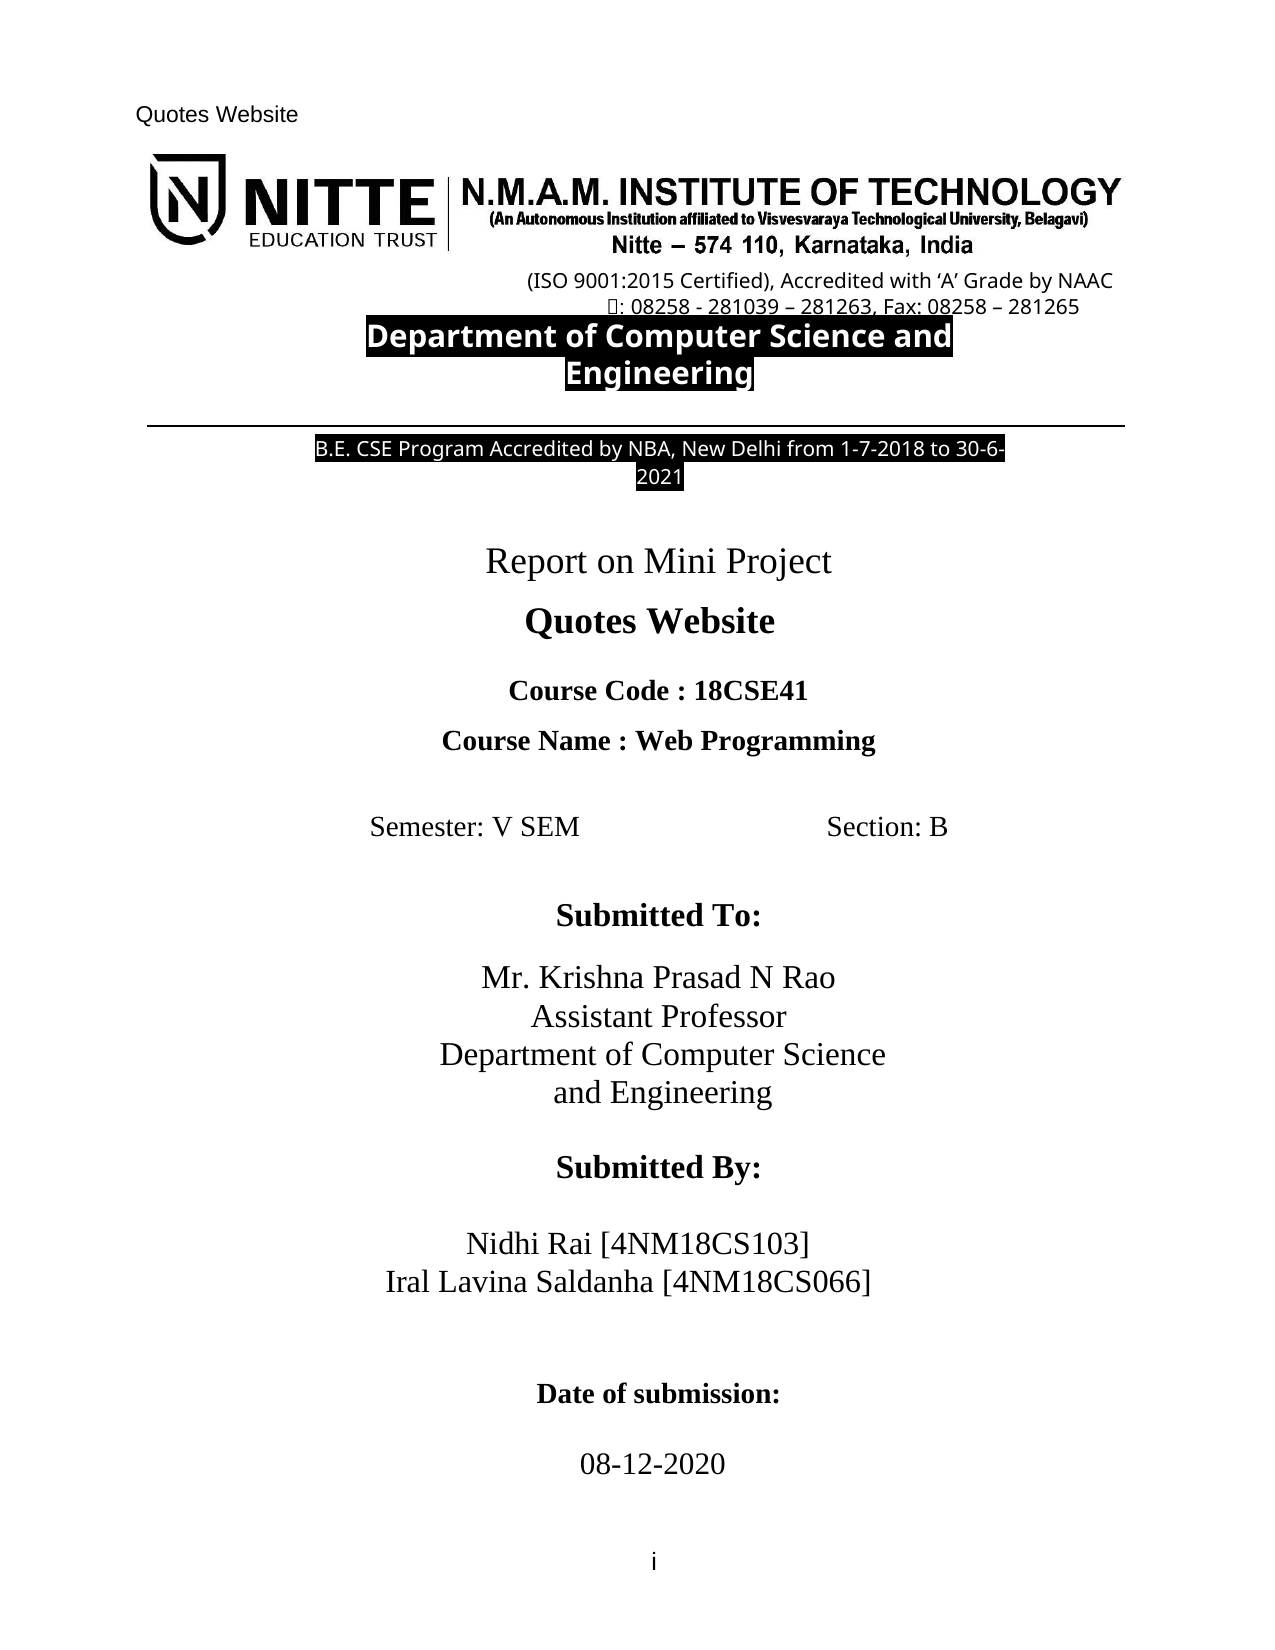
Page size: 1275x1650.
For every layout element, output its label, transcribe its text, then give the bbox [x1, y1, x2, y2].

subtitle Department of Computer Science and Engineering [291, 319, 565, 391]
text Iral Lavina Saldanha [4NM18CS066] [135, 1262, 1183, 1299]
text Submitted By: [290, 1147, 1027, 1185]
picture [150, 154, 1125, 259]
subtitle Mr. Krishna Prasad N Rao Assistant Professor [431, 958, 886, 1034]
subtitle Semester: V SEM Section: B [135, 809, 1183, 843]
subtitle Department of Computer Science and Engineering [439, 1034, 886, 1111]
text Date of submission: [290, 1376, 1027, 1409]
subtitle Department of Computer Science and Engineering [754, 319, 1027, 391]
text B.E. CSE Program Accredited by NBA, New Delhi from 1-7-2018 to 30-6-2021 [291, 398, 1028, 491]
text 08-12-2020 [135, 1445, 1183, 1481]
text (ISO 9001:2015 Certified), Accredited with ‘A’ Grade by NAAC [527, 266, 1183, 295]
text Report on Mini Project [290, 539, 1027, 582]
text : 08258 - 281039 – 281263, Fax: 08258 – 281265 [606, 295, 1183, 319]
text Nidhi Rai [4NM18CS103] [135, 1224, 1183, 1261]
text Quotes Website [290, 598, 1027, 642]
text Submitted To: [290, 895, 1027, 934]
subtitle Course Code : 18CSE41 Course Name : Web Programming [441, 673, 878, 756]
